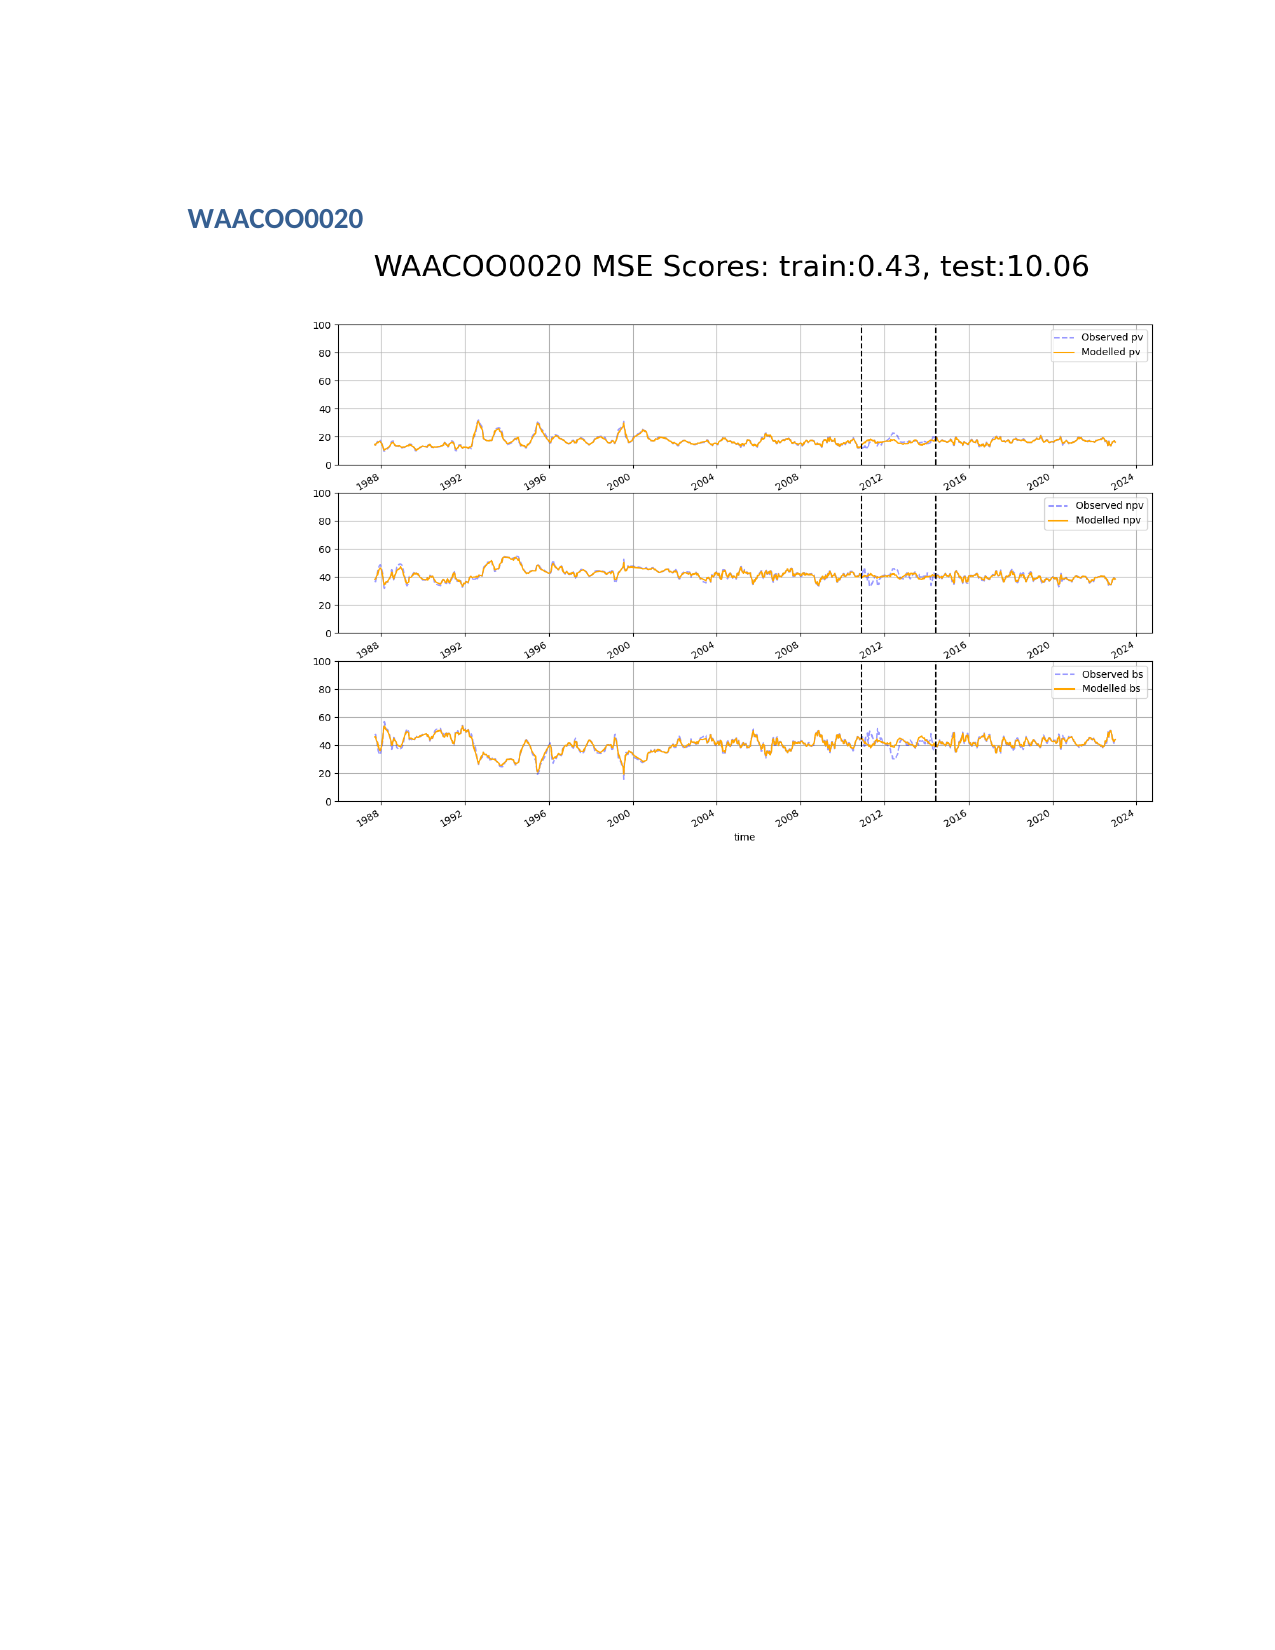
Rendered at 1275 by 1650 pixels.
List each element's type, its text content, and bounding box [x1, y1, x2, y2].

subtitle WAACOO0020 [187, 200, 1087, 236]
picture [206, 241, 1257, 941]
